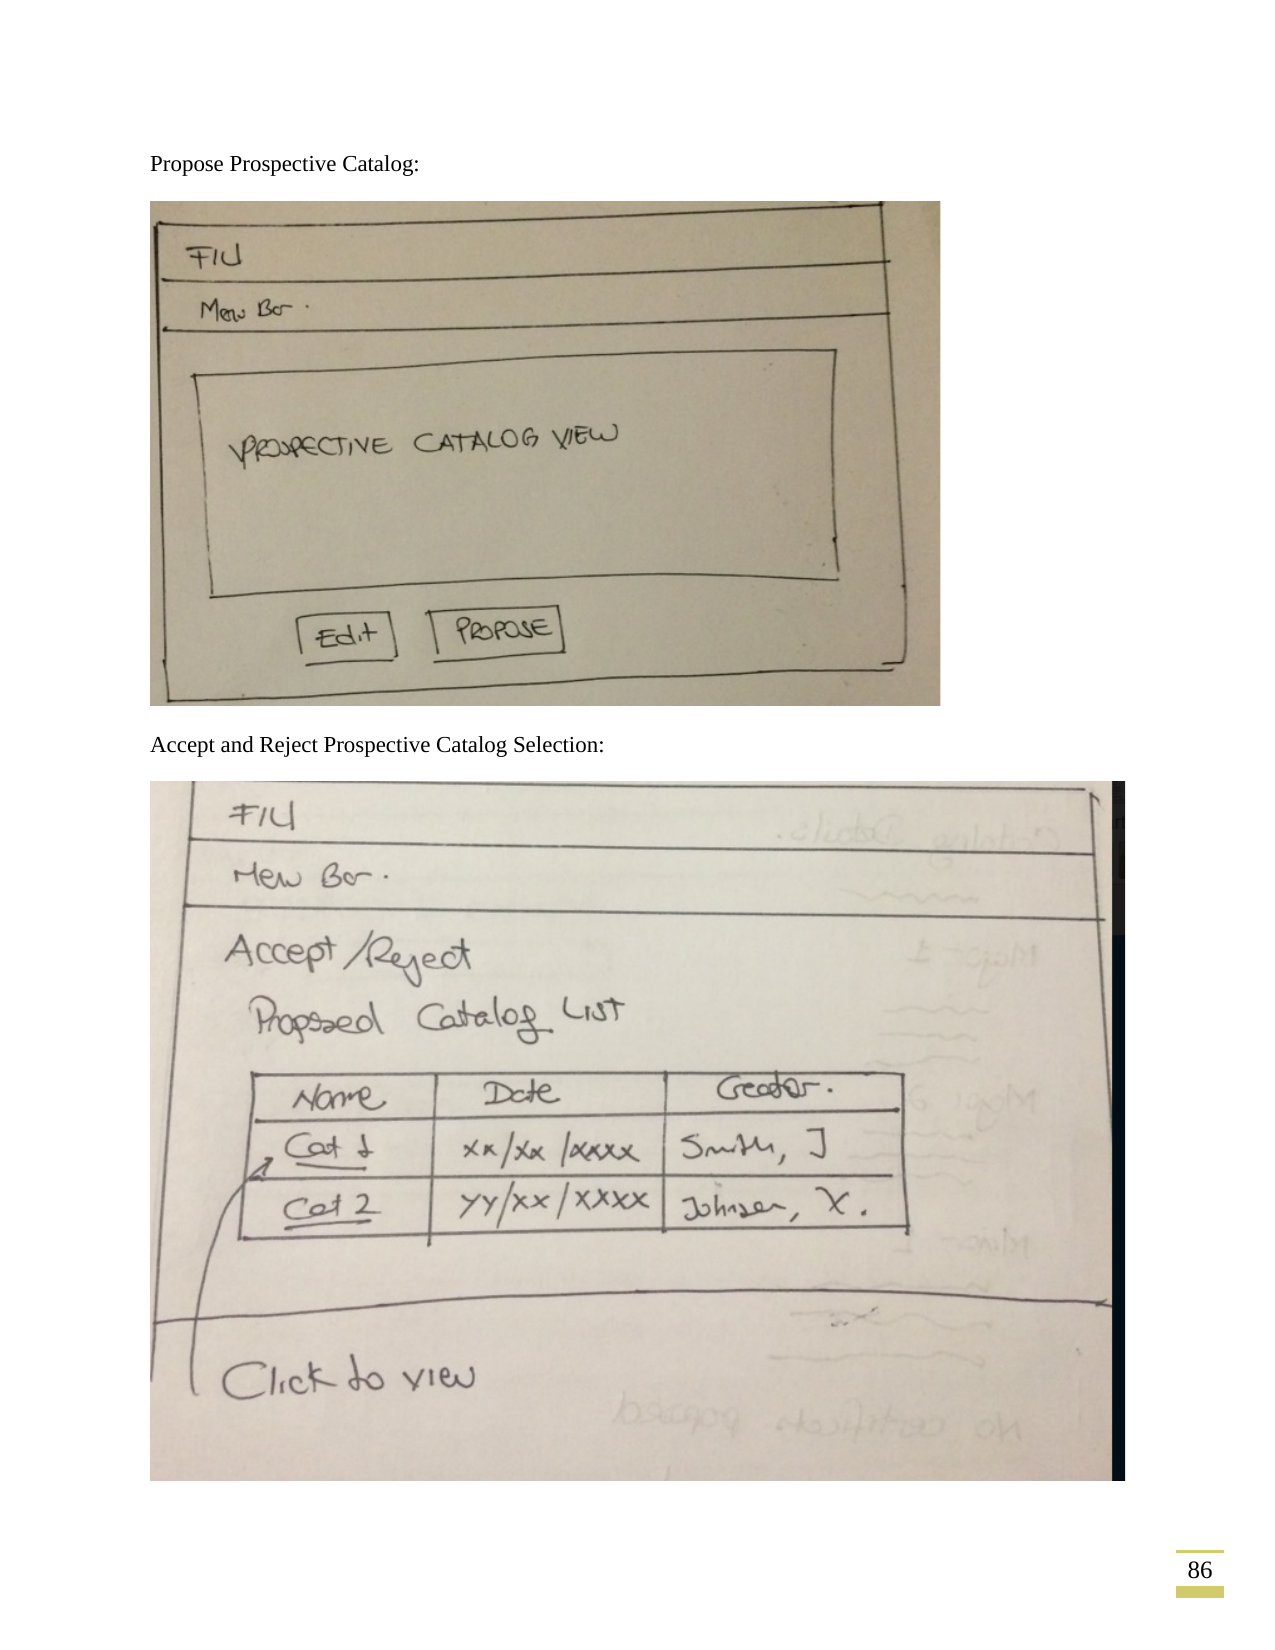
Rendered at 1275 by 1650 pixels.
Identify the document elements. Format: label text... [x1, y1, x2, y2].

text Propose Prospective Catalog: [150, 150, 1125, 176]
picture [150, 781, 1125, 1481]
picture [150, 201, 941, 706]
text Accept and Reject Prospective Catalog Selection: [150, 731, 1125, 757]
